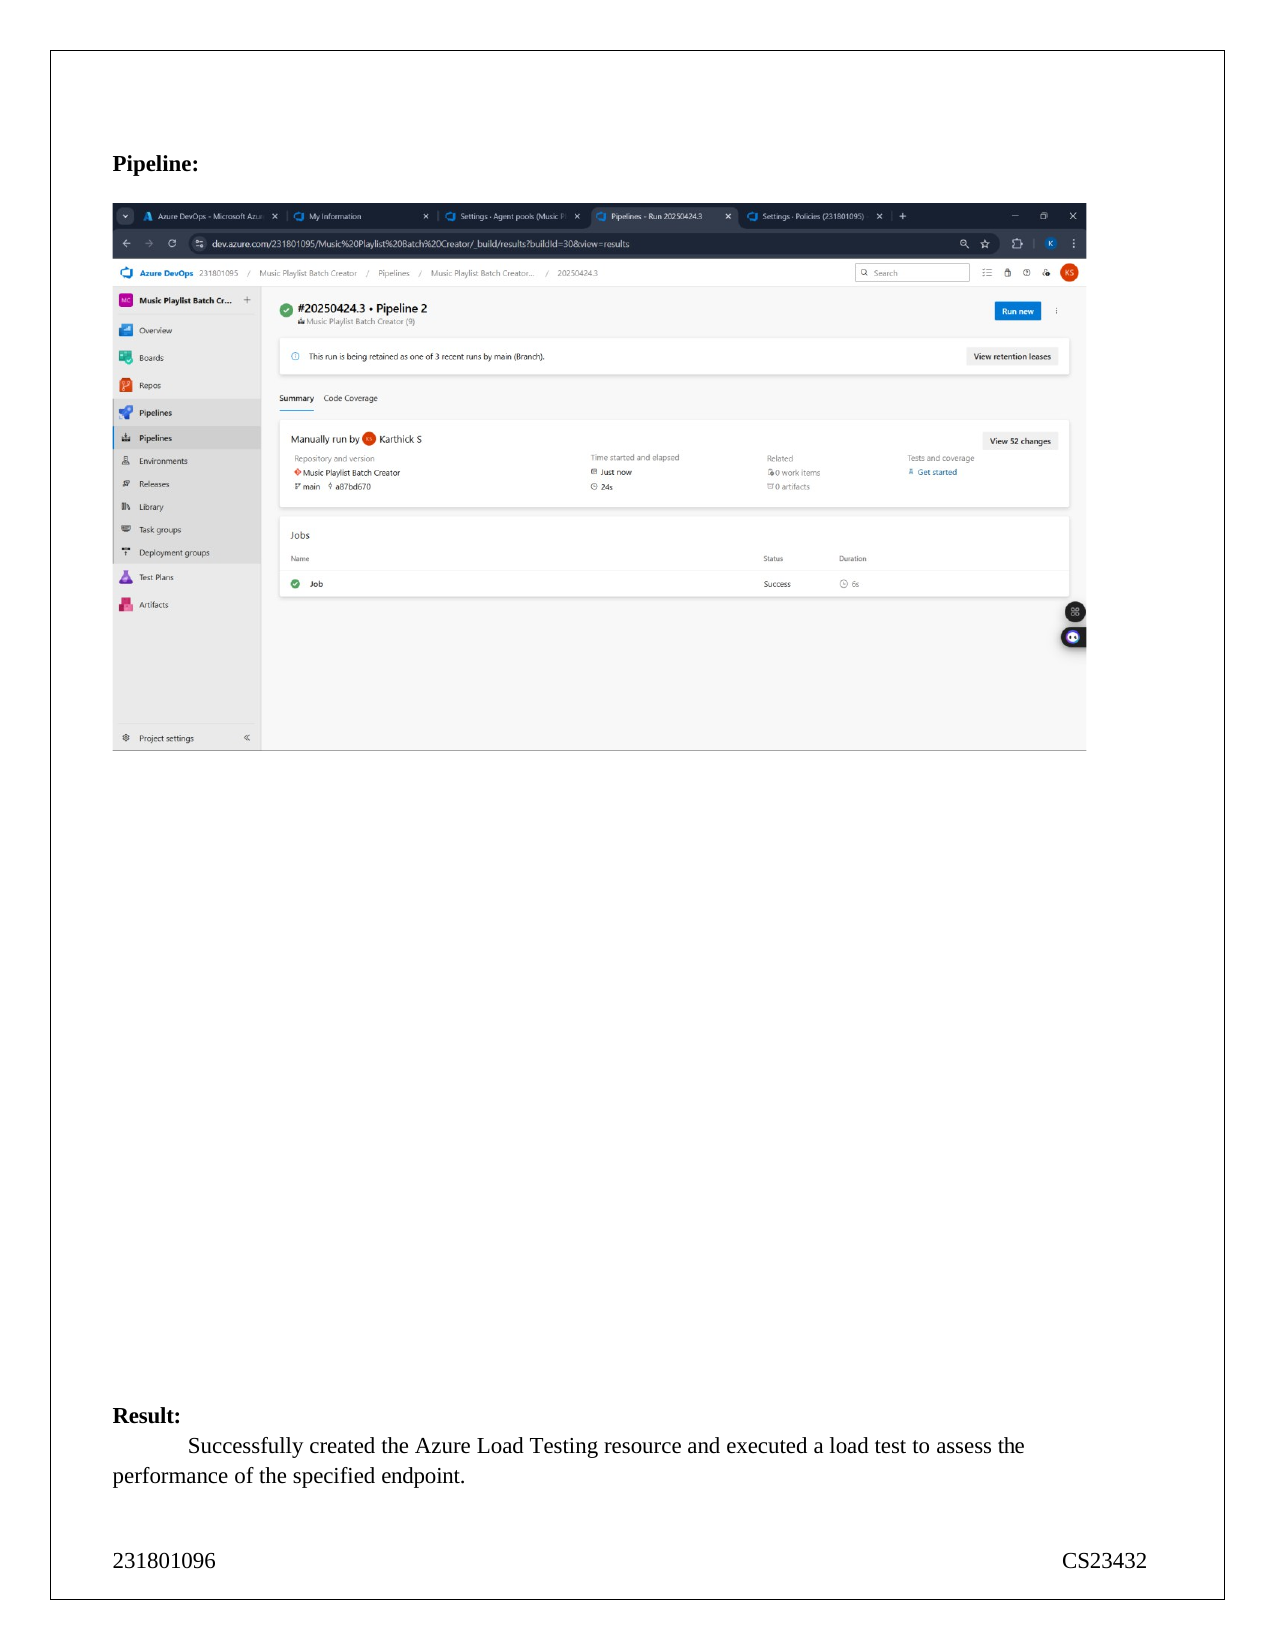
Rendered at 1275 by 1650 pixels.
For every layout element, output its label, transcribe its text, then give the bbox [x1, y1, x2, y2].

text Successfully created the Azure Load Testing resource and executed a load test to assess the [188, 1432, 1162, 1458]
text Result: [112, 1402, 1162, 1428]
text Pipeline: [112, 150, 1162, 176]
text performance of the specified endpoint. [112, 1462, 1162, 1488]
picture [112, 203, 1087, 751]
